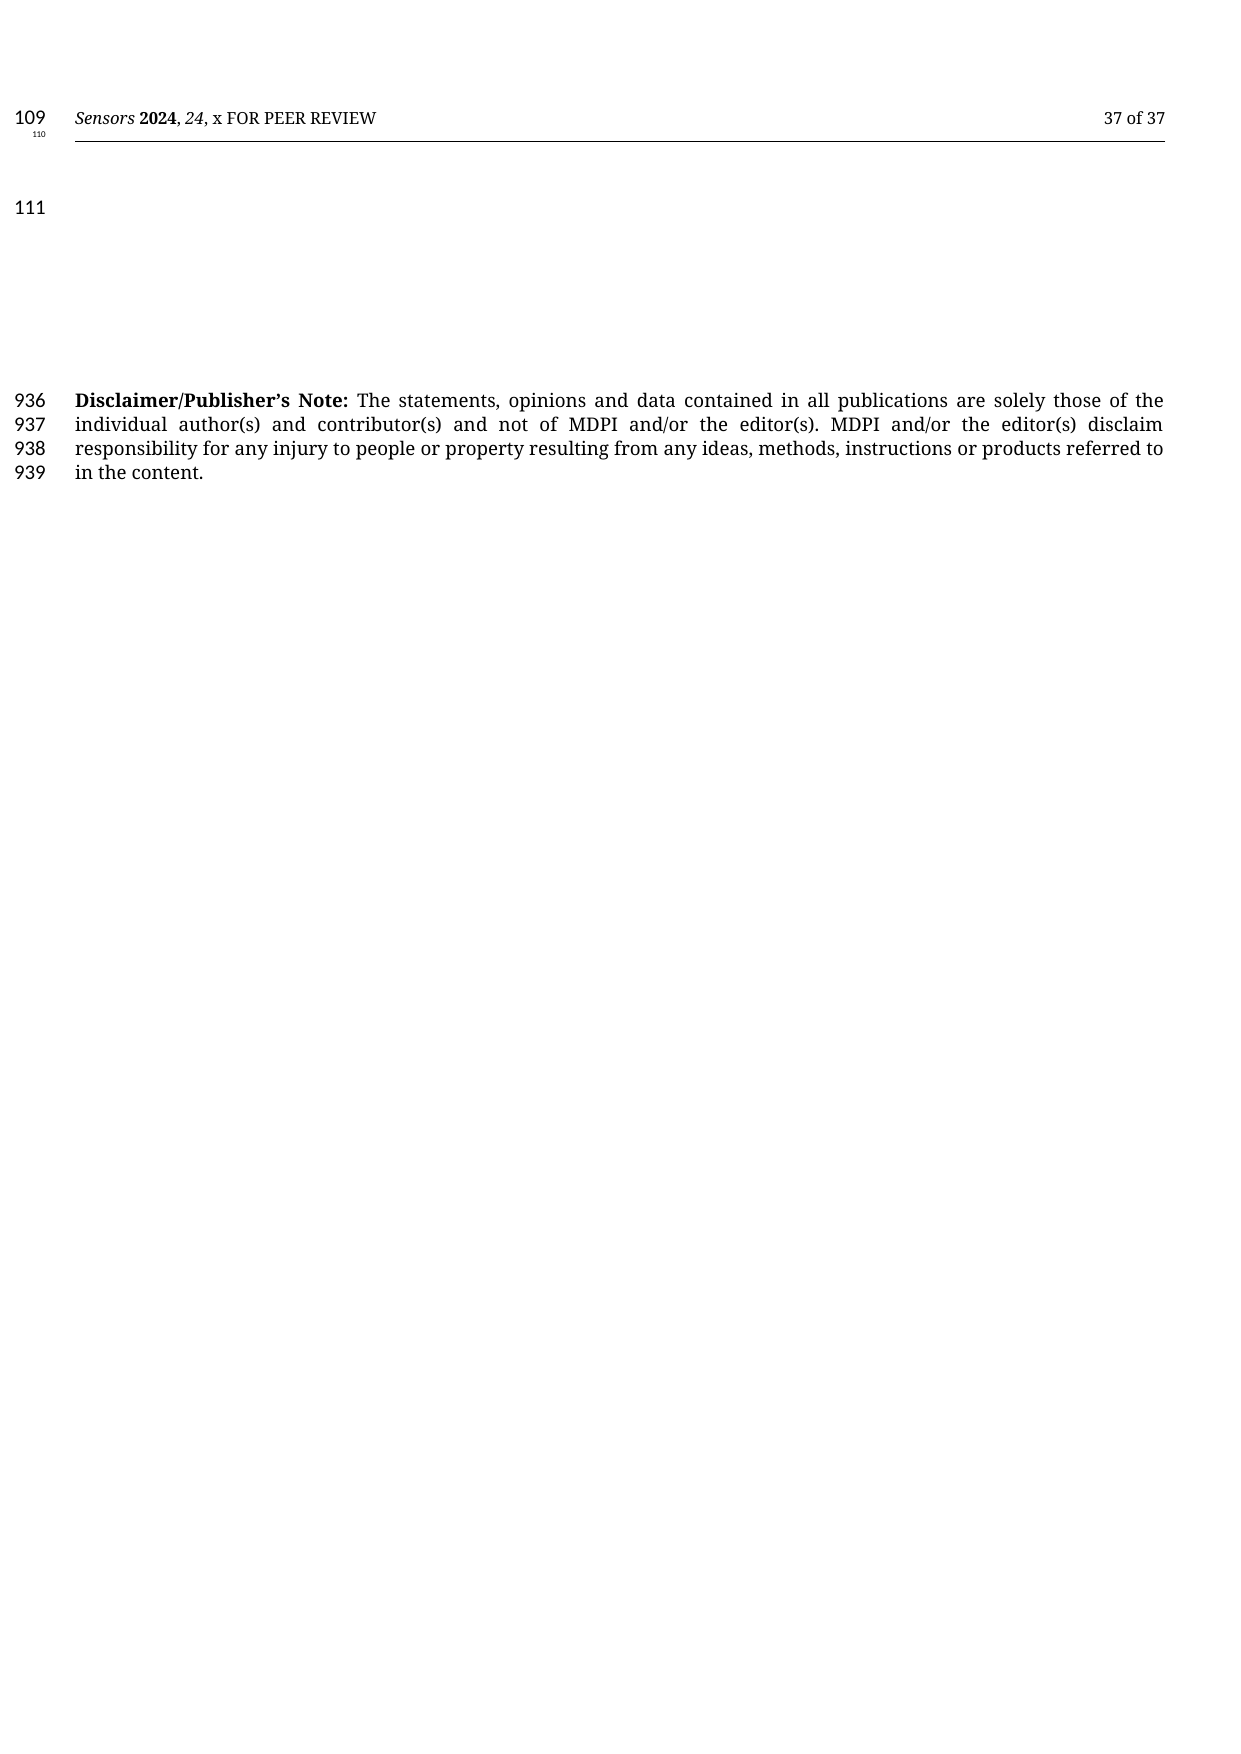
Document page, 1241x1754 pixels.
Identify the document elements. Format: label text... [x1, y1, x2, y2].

text Disclaimer/Publisher’s Note: The statements, opinions and data contained in all publications are solely those of the individual author(s) and contributor(s) and not of MDPI and/or the editor(s). MDPI and/or the editor(s) disclaim responsibility for any injury to people or property resulting from any ideas, methods, instructions or products referred to in the content. [75, 388, 1165, 485]
